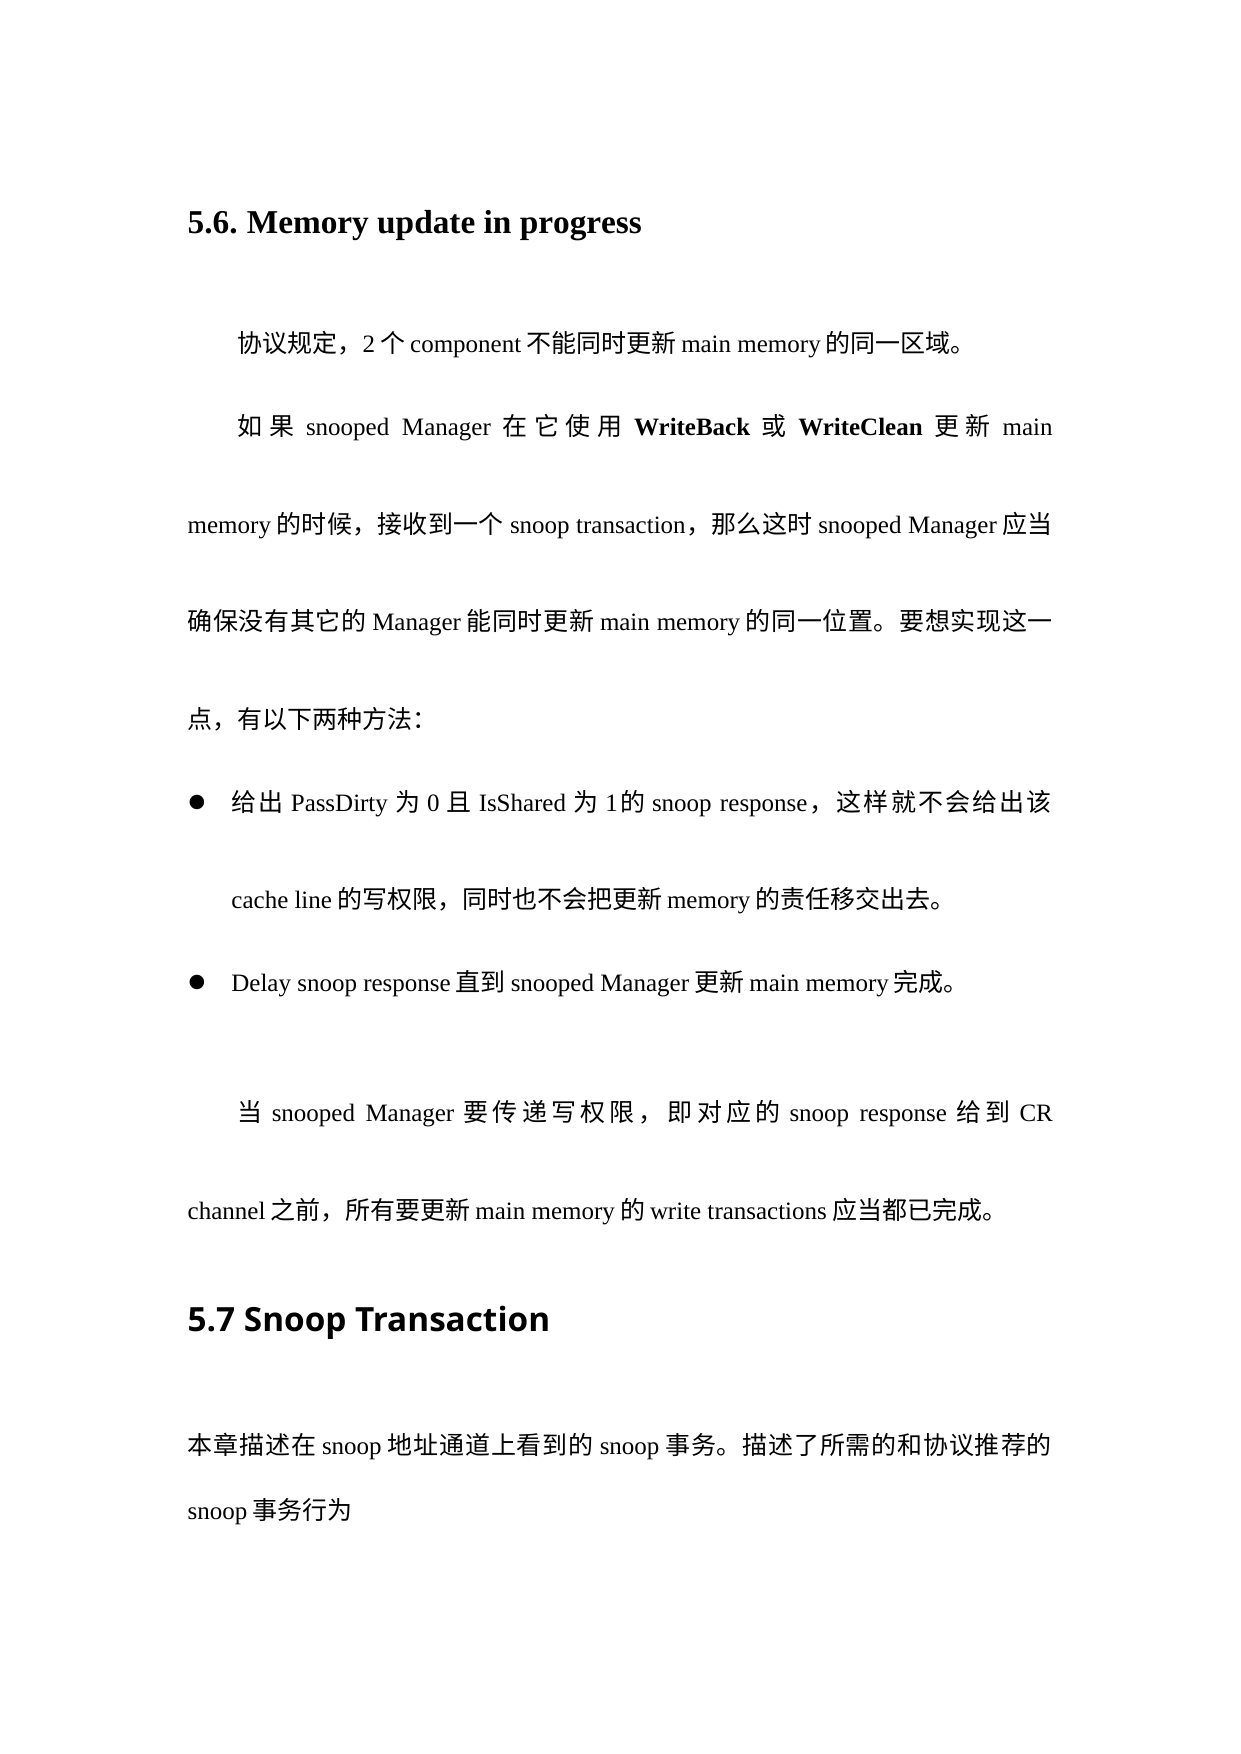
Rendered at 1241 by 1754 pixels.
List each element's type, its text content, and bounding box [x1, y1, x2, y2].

text 本章描述在snoop地址通道上看到的snoop事务。描述了所需的和协议推荐的snoop事务行为 [187, 1411, 1053, 1541]
list 给出PassDirty为0且IsShared为1的snoop response，这样就不会给出该cache line的写权限，同时也不会把更新memory的责任移交出去。 [187, 768, 1053, 930]
text 如果snooped Manager在它使用WriteBack或WriteClean更新main memory的时候，接收到一个snoop transaction，那么这时snooped Manager应当确保没有其它的Manager能同时更新main memory的同一位置。要想实现这一点，有以下两种方法： [187, 392, 1053, 750]
text 当snooped Manager要传递写权限，即对应的snoop response给到CR channel之前，所有要更新main memory的write transactions应当都已完成。 [187, 1078, 1053, 1241]
list Delay snoop response直到snooped Manager更新main memory完成。 [187, 948, 1053, 1013]
text 协议规定，2个component不能同时更新main memory的同一区域。 [187, 309, 1053, 374]
subtitle Memory update in progress [187, 189, 1053, 254]
subtitle 5.7 Snoop Transaction [187, 1286, 1053, 1351]
